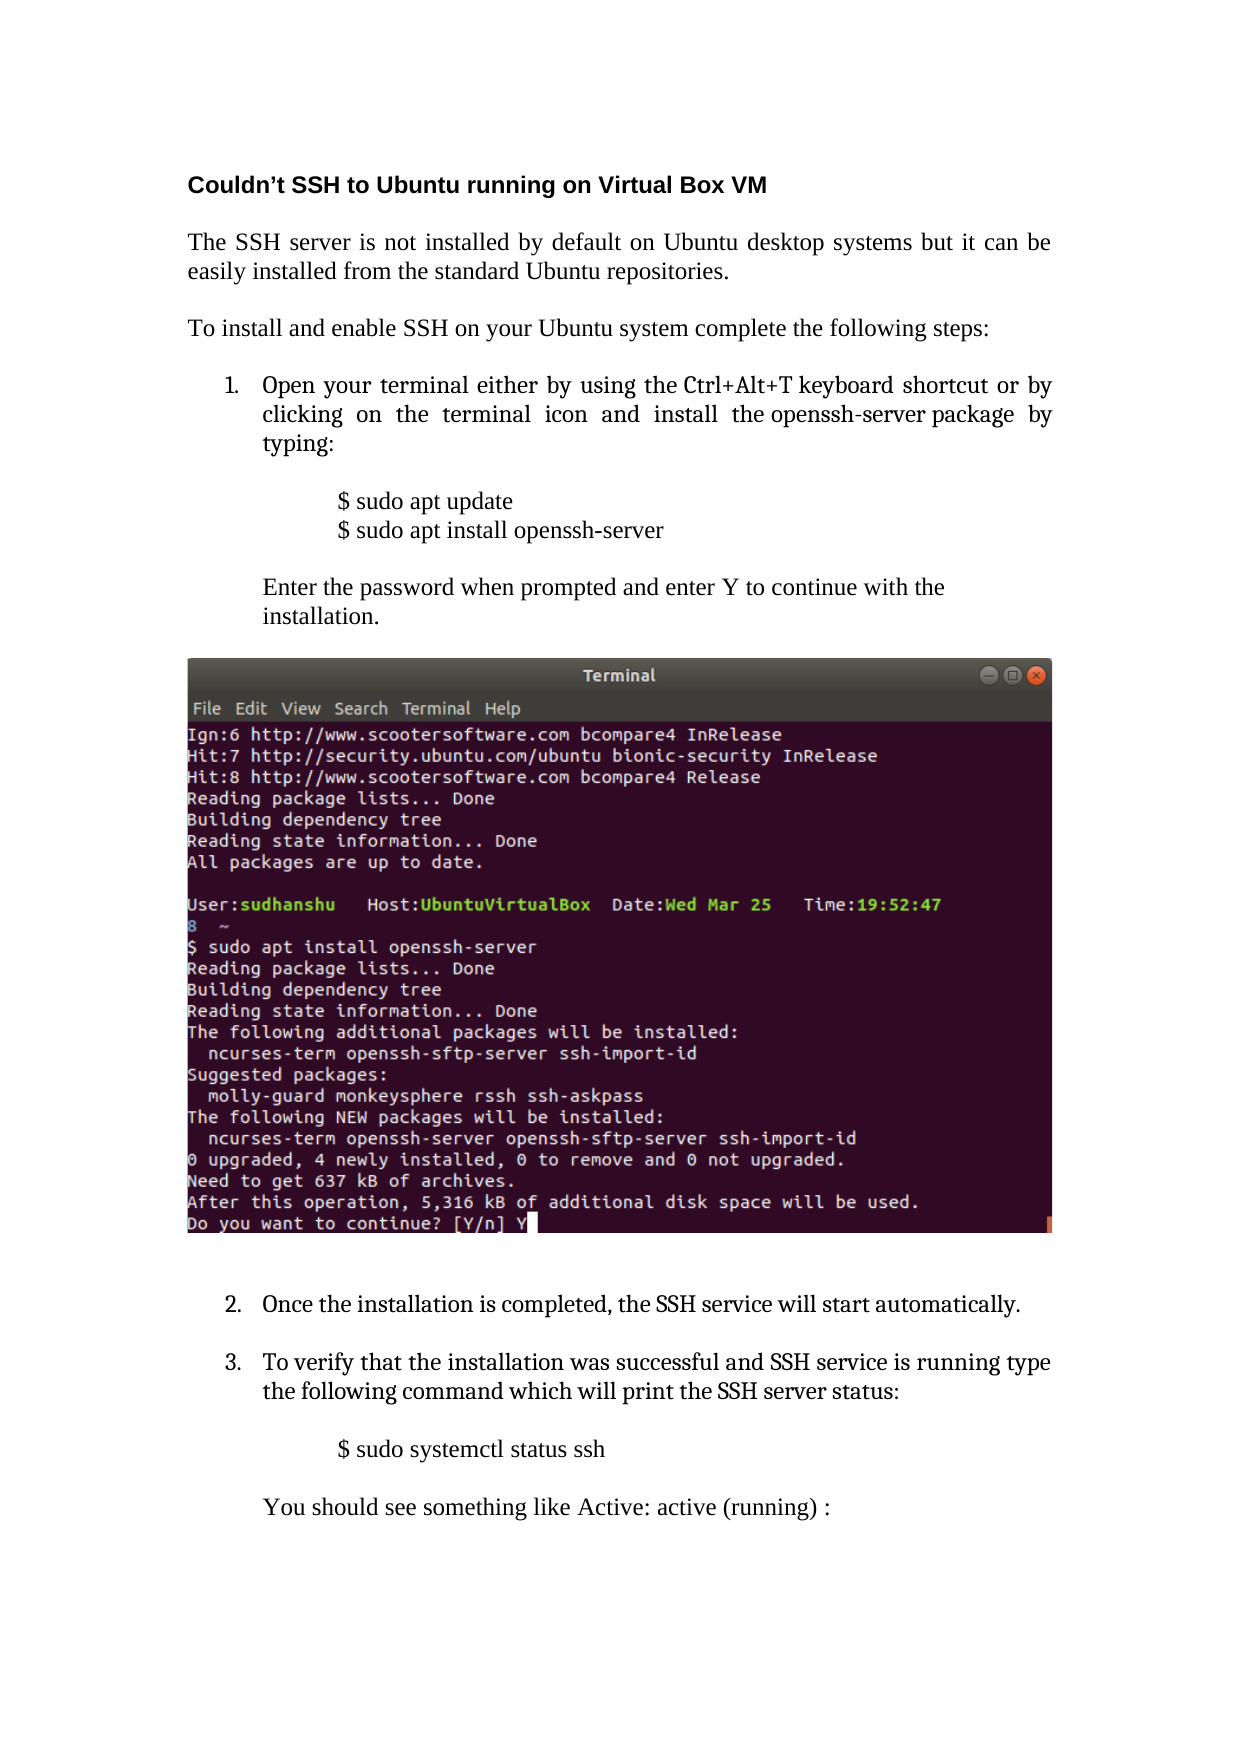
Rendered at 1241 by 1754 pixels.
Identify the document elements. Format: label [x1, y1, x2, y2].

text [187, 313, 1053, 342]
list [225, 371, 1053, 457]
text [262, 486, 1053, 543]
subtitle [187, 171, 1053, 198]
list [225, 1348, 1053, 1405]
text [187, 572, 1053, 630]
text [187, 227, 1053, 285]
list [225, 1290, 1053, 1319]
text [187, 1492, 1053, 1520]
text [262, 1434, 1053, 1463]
picture [187, 658, 1053, 1233]
